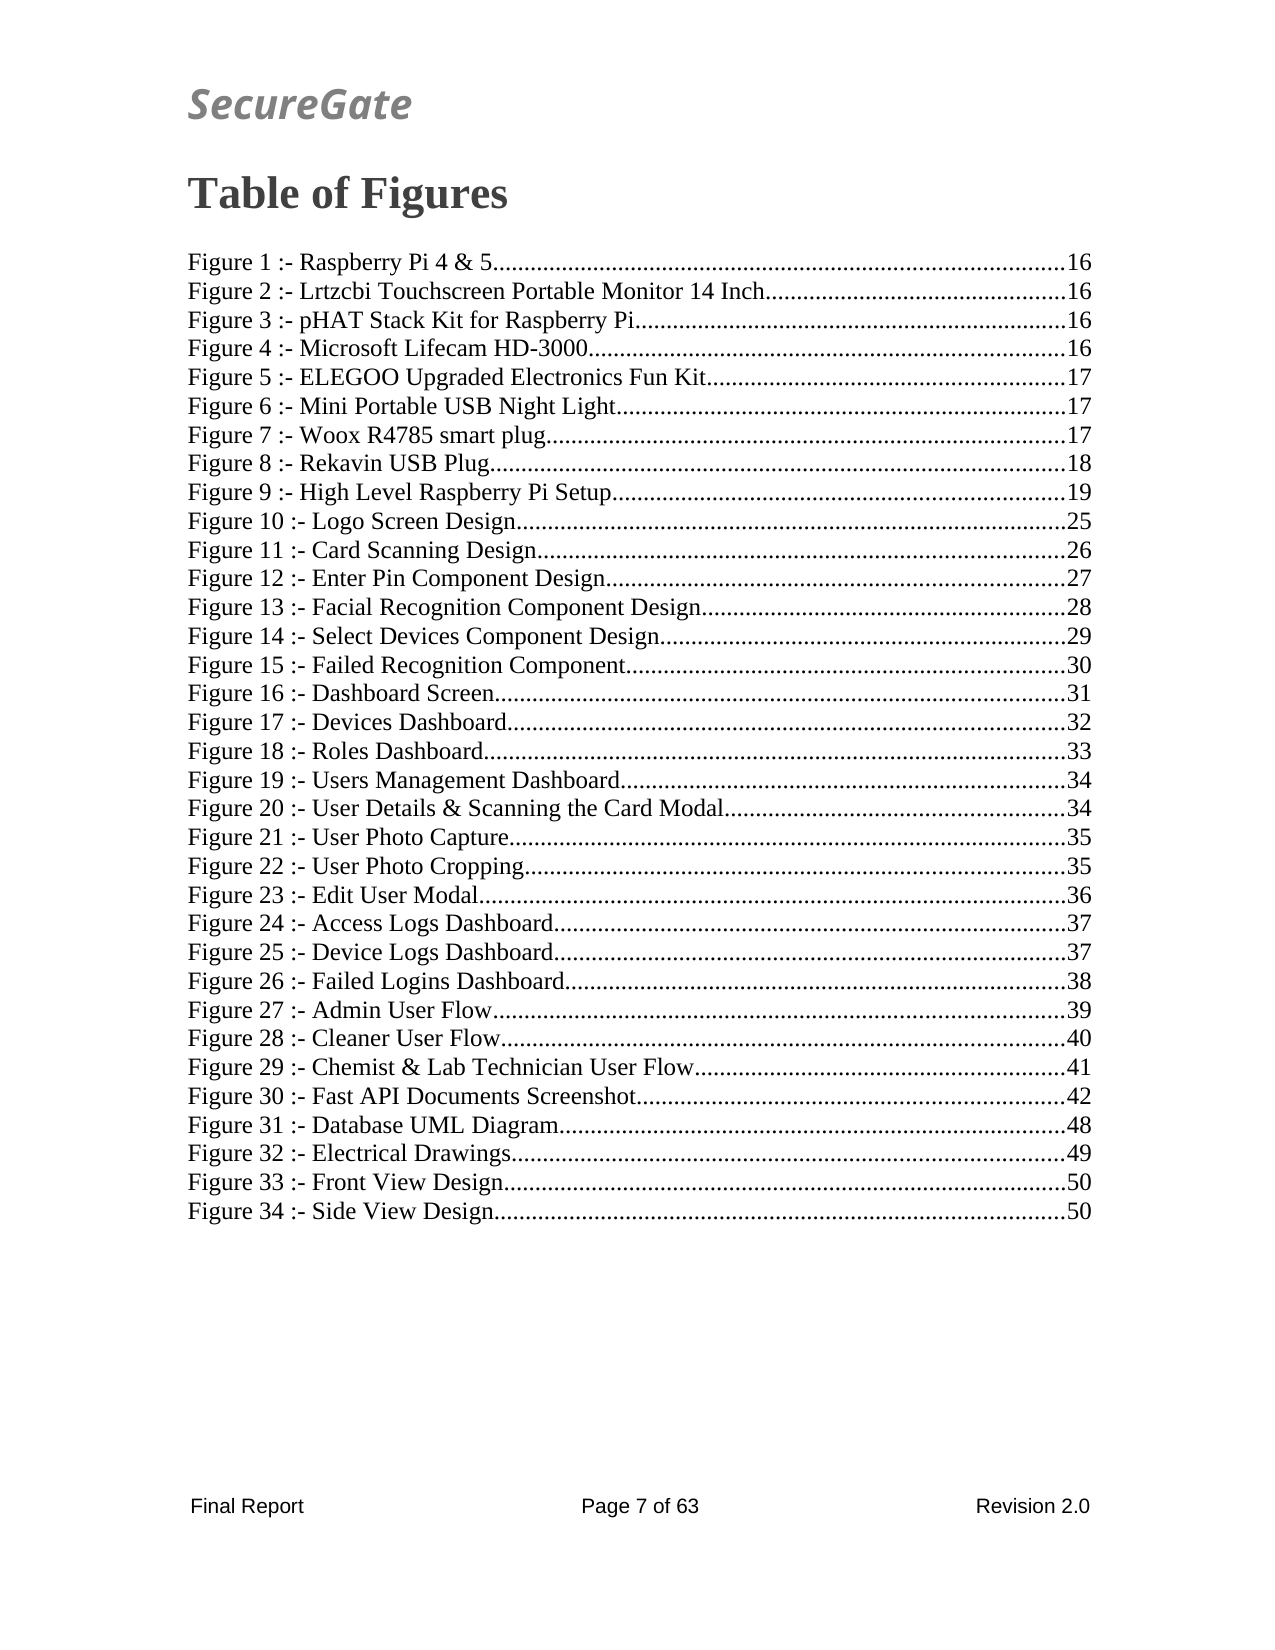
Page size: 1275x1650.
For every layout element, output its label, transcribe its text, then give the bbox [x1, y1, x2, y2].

text Figure 29 :- Chemist & Lab Technician User Flow 41 [187, 1052, 1093, 1081]
text Figure 22 :- User Photo Cropping 35 [187, 851, 1093, 880]
text Figure 34 :- Side View Design 50 [187, 1196, 1093, 1225]
text Figure 33 :- Front View Design 50 [187, 1167, 1093, 1196]
text Figure 18 :- Roles Dashboard 33 [187, 736, 1093, 765]
text Figure 15 :- Failed Recognition Component 30 [187, 650, 1093, 678]
text Figure 9 :- High Level Raspberry Pi Setup 19 [187, 477, 1093, 506]
text Figure 16 :- Dashboard Screen 31 [187, 678, 1093, 707]
text Figure 20 :- User Details & Scanning the Card Modal 34 [187, 793, 1093, 822]
text Figure 26 :- Failed Logins Dashboard 38 [187, 966, 1093, 995]
text Figure 3 :- pHAT Stack Kit for Raspberry Pi 16 [187, 305, 1093, 333]
text Figure 12 :- Enter Pin Component Design 27 [187, 563, 1093, 592]
text Figure 2 :- Lrtzcbi Touchscreen Portable Monitor 14 Inch 16 [187, 276, 1093, 305]
text Figure 14 :- Select Devices Component Design 29 [187, 621, 1093, 650]
text Figure 7 :- Woox R4785 smart plug 17 [187, 420, 1093, 448]
text Figure 6 :- Mini Portable USB Night Light 17 [187, 391, 1093, 420]
text Figure 31 :- Database UML Diagram 48 [187, 1110, 1093, 1138]
text Figure 23 :- Edit User Modal 36 [187, 880, 1093, 908]
text Table of Figures [187, 166, 1093, 218]
text Figure 28 :- Cleaner User Flow 40 [187, 1023, 1093, 1052]
text Figure 1 :- Raspberry Pi 4 & 5 16 [187, 247, 1093, 276]
text Figure 21 :- User Photo Capture 35 [187, 822, 1093, 851]
text Figure 17 :- Devices Dashboard 32 [187, 707, 1093, 736]
text Figure 13 :- Facial Recognition Component Design 28 [187, 592, 1093, 621]
text Figure 30 :- Fast API Documents Screenshot 42 [187, 1081, 1093, 1110]
text Figure 24 :- Access Logs Dashboard 37 [187, 908, 1093, 937]
text Figure 19 :- Users Management Dashboard 34 [187, 765, 1093, 793]
text Figure 4 :- Microsoft Lifecam HD-3000 16 [187, 333, 1093, 362]
text Figure 10 :- Logo Screen Design 25 [187, 506, 1093, 535]
text Figure 25 :- Device Logs Dashboard 37 [187, 937, 1093, 966]
text Figure 32 :- Electrical Drawings 49 [187, 1138, 1093, 1167]
text Figure 5 :- ELEGOO Upgraded Electronics Fun Kit 17 [187, 362, 1093, 391]
text Figure 8 :- Rekavin USB Plug 18 [187, 448, 1093, 477]
text Figure 11 :- Card Scanning Design 26 [187, 535, 1093, 563]
text Figure 27 :- Admin User Flow 39 [187, 995, 1093, 1023]
